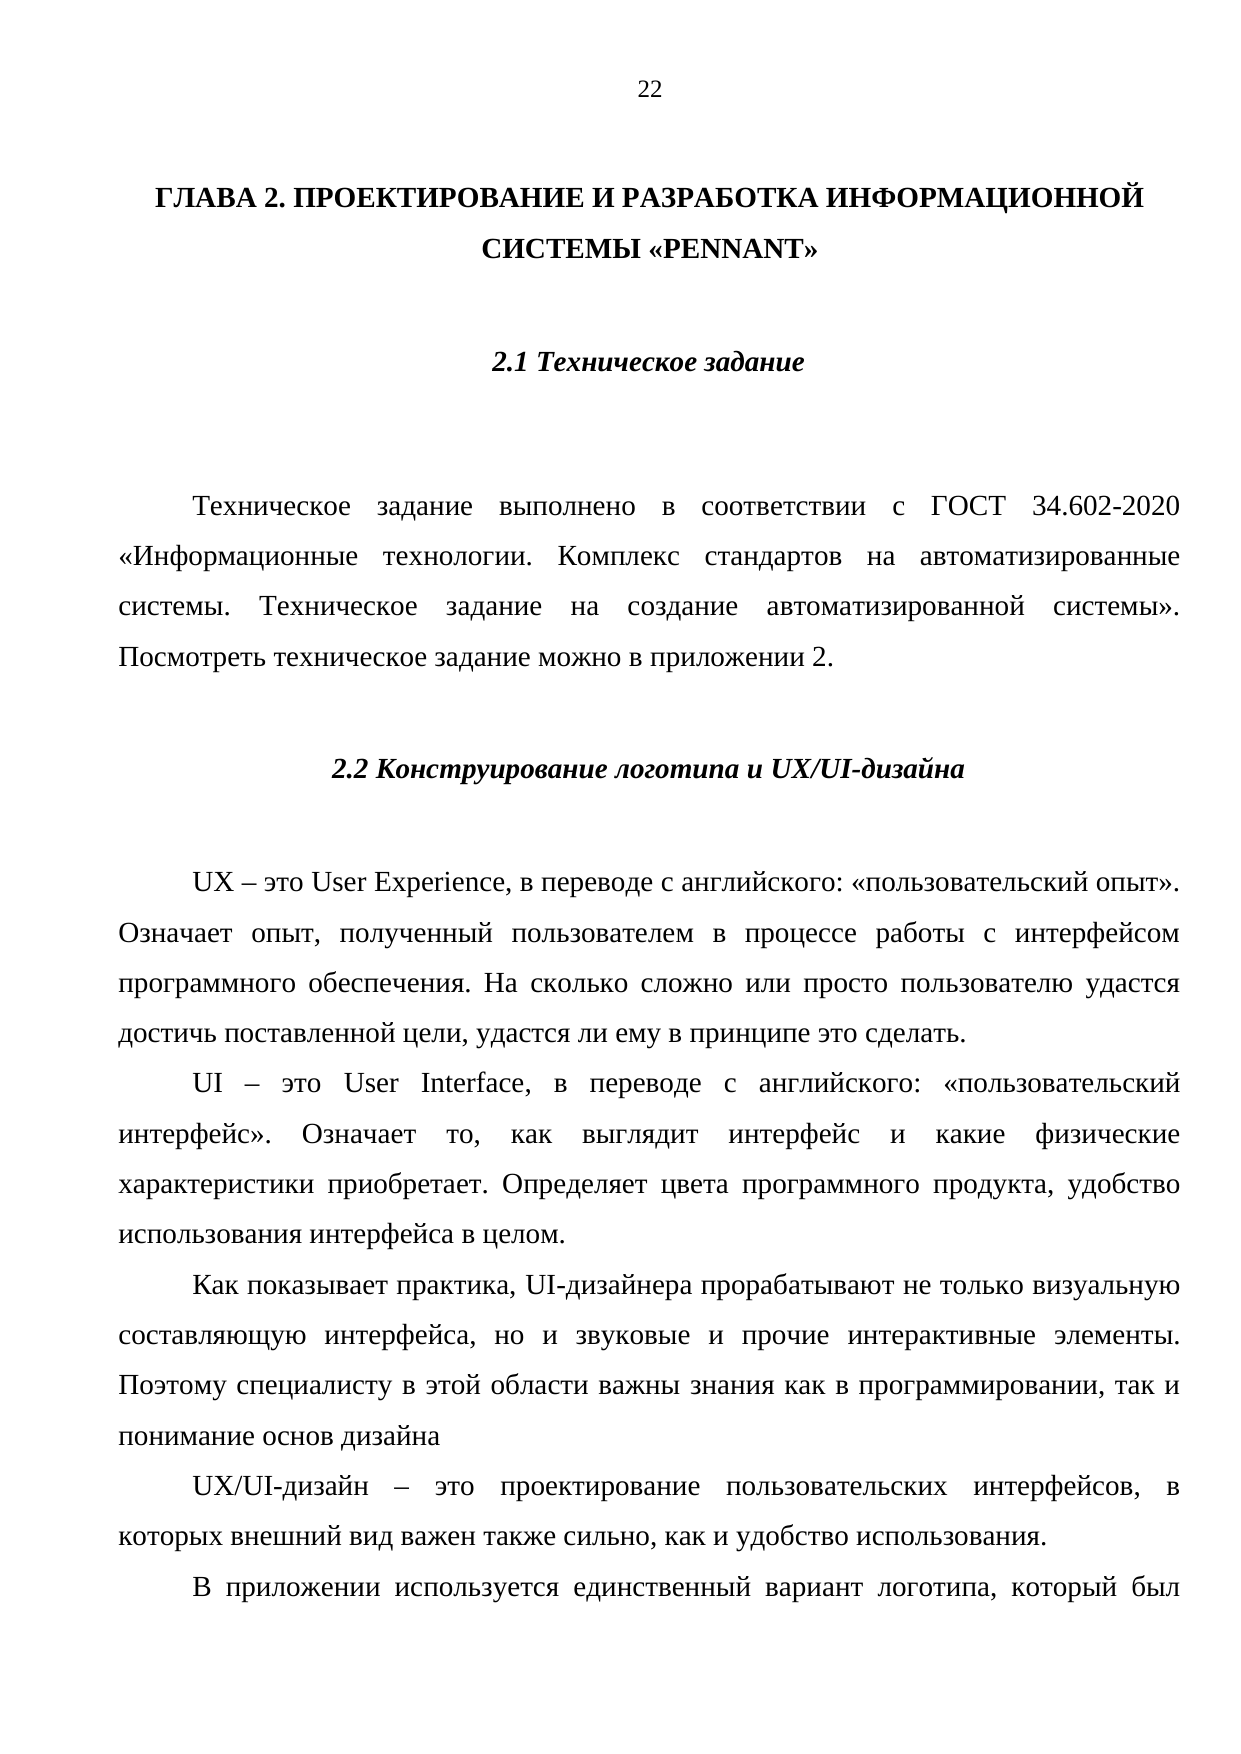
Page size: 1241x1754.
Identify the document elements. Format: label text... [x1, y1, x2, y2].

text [118, 1569, 1181, 1602]
text 2.2 Конструирование логотипа и UX/UI-дизайна [118, 752, 1181, 785]
text UX/UI-дизайн – это проектирование пользовательских интерфейсов, в которых внешний вид важен также сильно, как и удобство использования. [118, 1468, 1181, 1552]
text Техническое задание выполнено в соответствии с ГОСТ 34.602-2020 «Информационные технологии. Комплекс стандартов на автоматизированные системы. Техническое задание на создание автоматизированной системы». Посмотреть техническое задание можно в приложении 2. [118, 488, 1181, 672]
text UI – это User Interface, в переводе с английского: «пользовательский интерфейс». Означает то, как выглядит интерфейс и какие физические характеристики приобретает. Определяет цвета программного продукта, удобство использования интерфейса в целом. [118, 1066, 1181, 1250]
text Как показывает практика, UI-дизайнера прорабатывают не только визуальную составляющую интерфейса, но и звуковые и прочие интерактивные элементы. Поэтому специалисту в этой области важны знания как в программировании, так и понимание основ дизайна [118, 1267, 1181, 1451]
text 2.1 Техническое задание [118, 344, 1181, 377]
text UX – это User Experience, в переводе с английского: «пользовательский опыт». Означает опыт, полученный пользователем в процессе работы с интерфейсом программного обеспечения. На сколько сложно или просто пользователю удастся достичь поставленной цели, удастся ли ему в принципе это сделать. [118, 864, 1181, 1049]
text Глава 2. Проектирование и разработка информационной системы «Pennant» [118, 181, 1181, 264]
